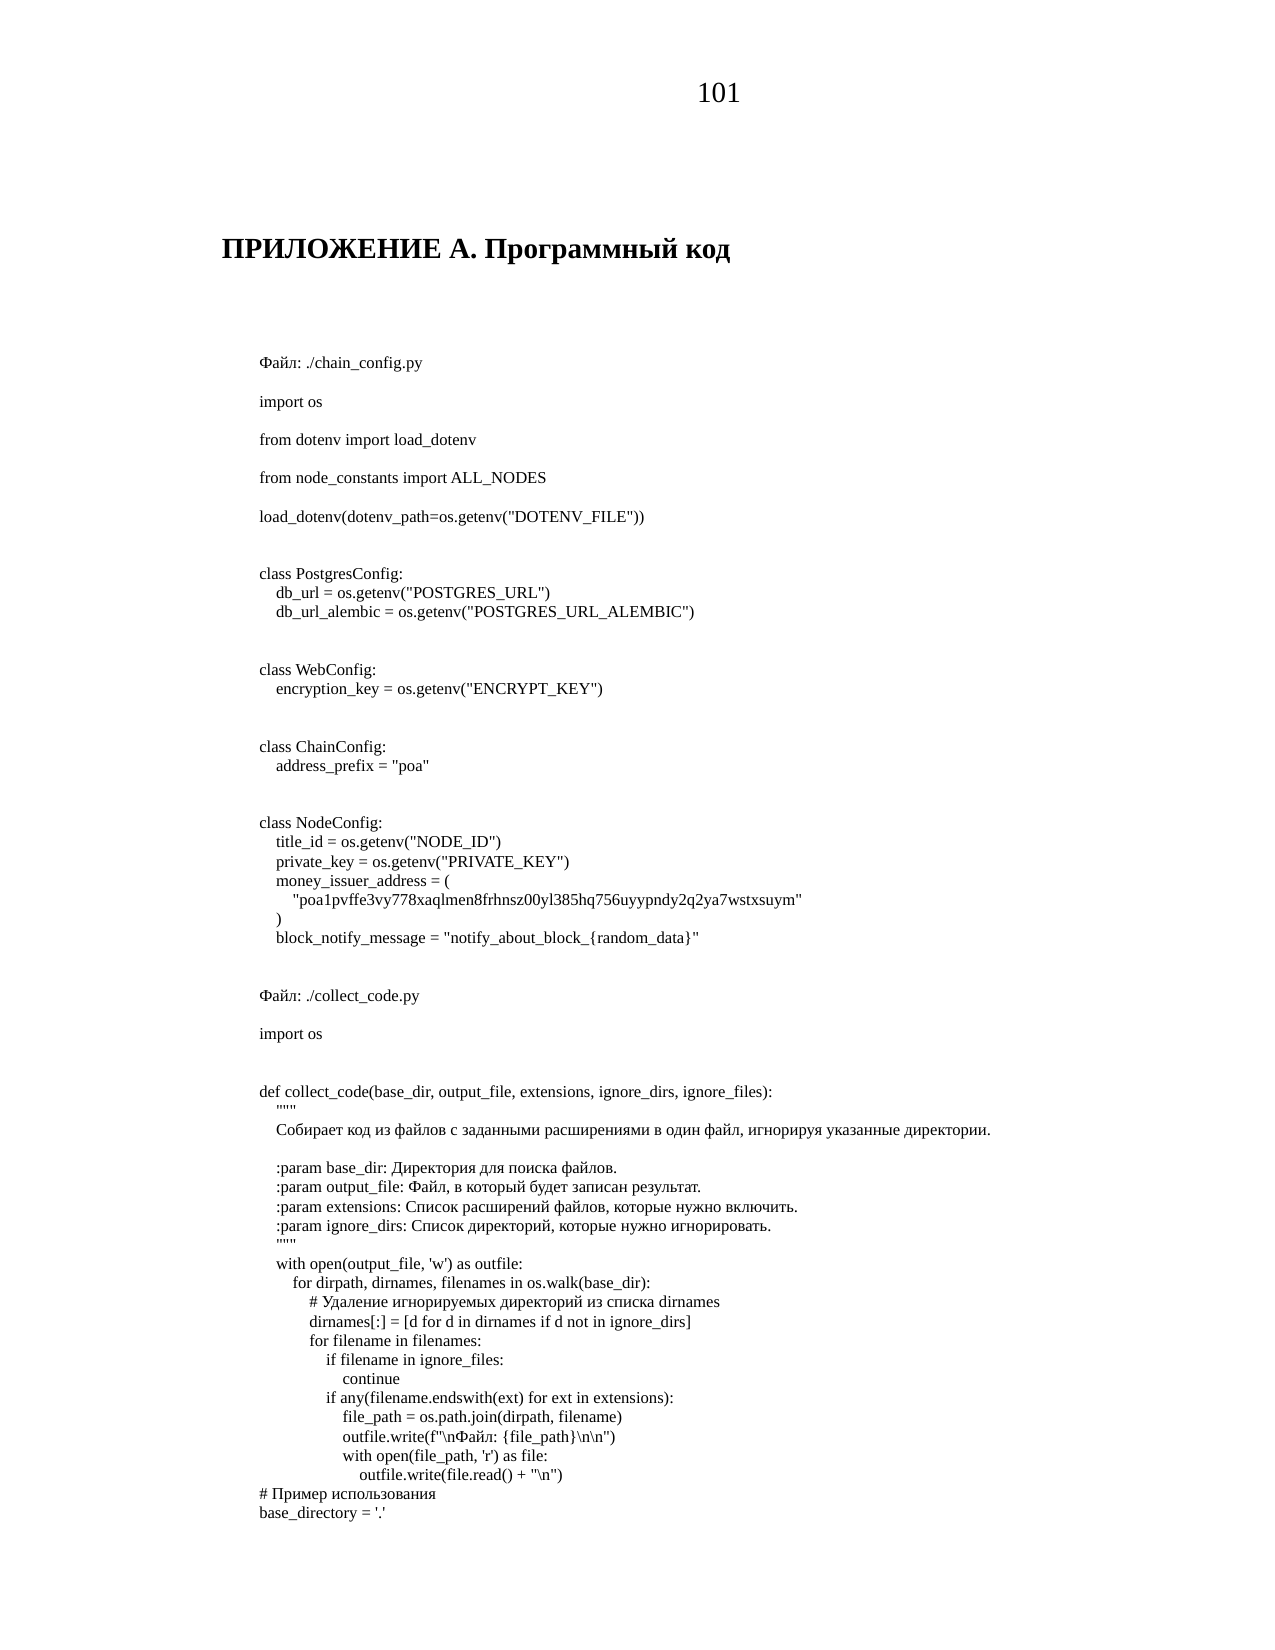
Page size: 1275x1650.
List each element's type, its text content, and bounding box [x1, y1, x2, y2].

list db_url = os.getenv("POSTGRES_URL") [259, 583, 1216, 602]
list # Пример использования [259, 1484, 1216, 1503]
list class NodeConfig: [259, 813, 1216, 832]
list """ [259, 1235, 1216, 1254]
list outfile.write(file.read() + "\n") [259, 1465, 1216, 1484]
list for dirpath, dirnames, filenames in os.walk(base_dir): [259, 1273, 1216, 1292]
list for filename in filenames: [259, 1331, 1216, 1350]
list block_notify_message = "notify_about_block_{random_data}" [259, 928, 1216, 947]
list outfile.write(f"\nФайл: {file_path}\n\n") [259, 1426, 1216, 1446]
list dirnames[:] = [d for d in dirnames if d not in ignore_dirs] [259, 1311, 1216, 1331]
list encryption_key = os.getenv("ENCRYPT_KEY") [259, 679, 1216, 698]
list ) [259, 909, 1216, 928]
list :param output_file: Файл, в который будет записан результат. [259, 1177, 1216, 1196]
list load_dotenv(dotenv_path=os.getenv("DOTENV_FILE")) [259, 506, 1216, 526]
list with open(output_file, 'w') as outfile: [259, 1254, 1216, 1273]
list base_directory = '.' [259, 1503, 1216, 1522]
list class ChainConfig: [259, 736, 1216, 756]
list money_issuer_address = ( [259, 871, 1216, 890]
text ПРИЛОЖЕНИЕ А. Программный код [222, 231, 1216, 264]
list with open(file_path, 'r') as file: [259, 1446, 1216, 1465]
list :param ignore_dirs: Список директорий, которые нужно игнорировать. [259, 1216, 1216, 1235]
list class PostgresConfig: [259, 564, 1216, 583]
list class WebConfig: [259, 660, 1216, 679]
list from dotenv import load_dotenv [259, 430, 1216, 449]
list Файл: ./chain_config.py [259, 353, 1216, 372]
list if filename in ignore_files: [259, 1350, 1216, 1369]
list def collect_code(base_dir, output_file, extensions, ignore_dirs, ignore_files): [259, 1081, 1216, 1101]
list address_prefix = "poa" [259, 756, 1216, 775]
list from node_constants import ALL_NODES [259, 468, 1216, 487]
list continue [259, 1369, 1216, 1388]
list if any(filename.endswith(ext) for ext in extensions): [259, 1388, 1216, 1407]
list :param extensions: Список расширений файлов, которые нужно включить. [259, 1196, 1216, 1216]
list "poa1pvffe3vy778xaqlmen8frhnsz00yl385hq756uyypndy2q2ya7wstxsuym" [259, 890, 1216, 909]
list import os [259, 1024, 1216, 1043]
list db_url_alembic = os.getenv("POSTGRES_URL_ALEMBIC") [259, 602, 1216, 621]
list file_path = os.path.join(dirpath, filename) [259, 1407, 1216, 1426]
list """ [259, 1101, 1216, 1120]
list title_id = os.getenv("NODE_ID") [259, 832, 1216, 851]
list Собирает код из файлов с заданными расширениями в один файл, игнорируя указанные директории. [259, 1120, 1216, 1139]
list private_key = os.getenv("PRIVATE_KEY") [259, 851, 1216, 871]
list # Удаление игнорируемых директорий из списка dirnames [259, 1292, 1216, 1311]
list import os [259, 391, 1216, 411]
list Файл: ./collect_code.py [259, 986, 1216, 1005]
list :param base_dir: Директория для поиска файлов. [259, 1158, 1216, 1177]
